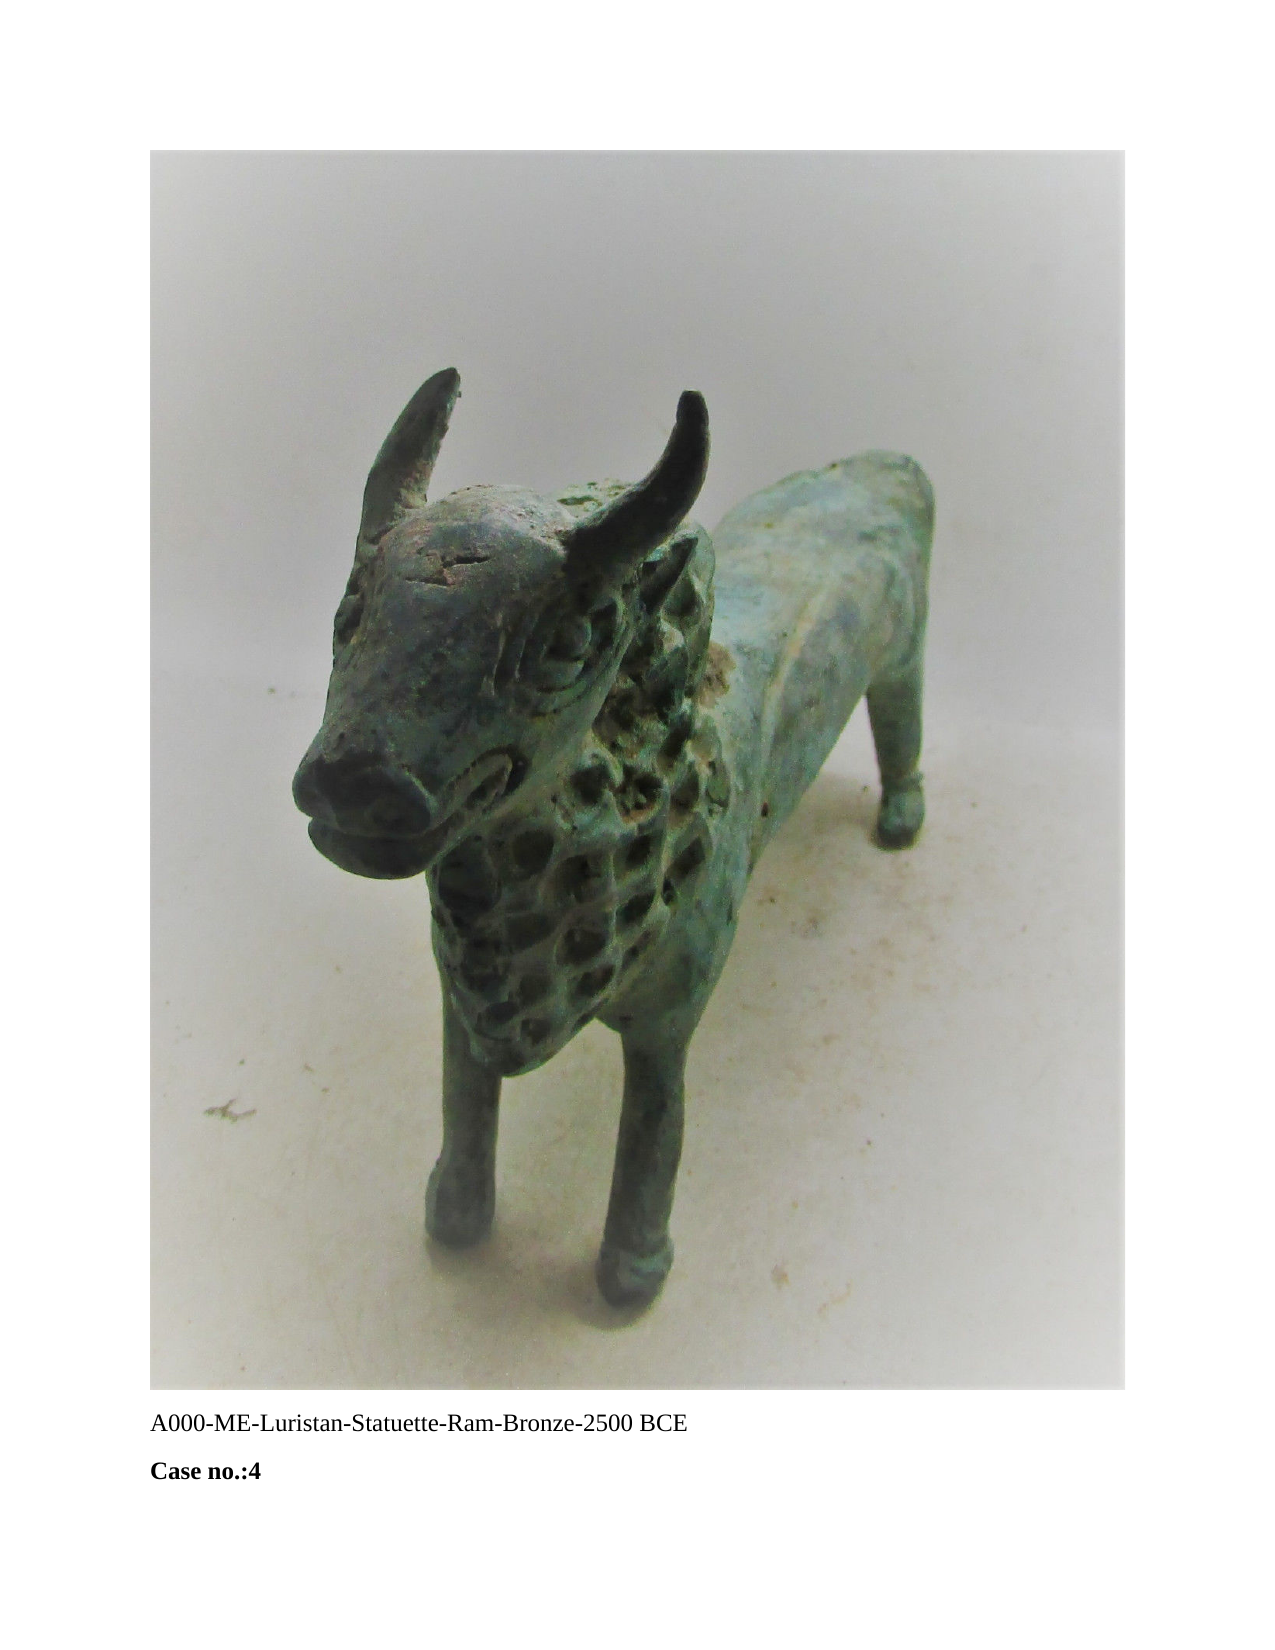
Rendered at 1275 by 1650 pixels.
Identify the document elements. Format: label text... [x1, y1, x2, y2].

text A000-ME-Luristan-Statuette-Ram-Bronze-2500 BCE [150, 1408, 1125, 1437]
text Case no.:4 [150, 1456, 1125, 1485]
picture [150, 150, 1125, 1390]
